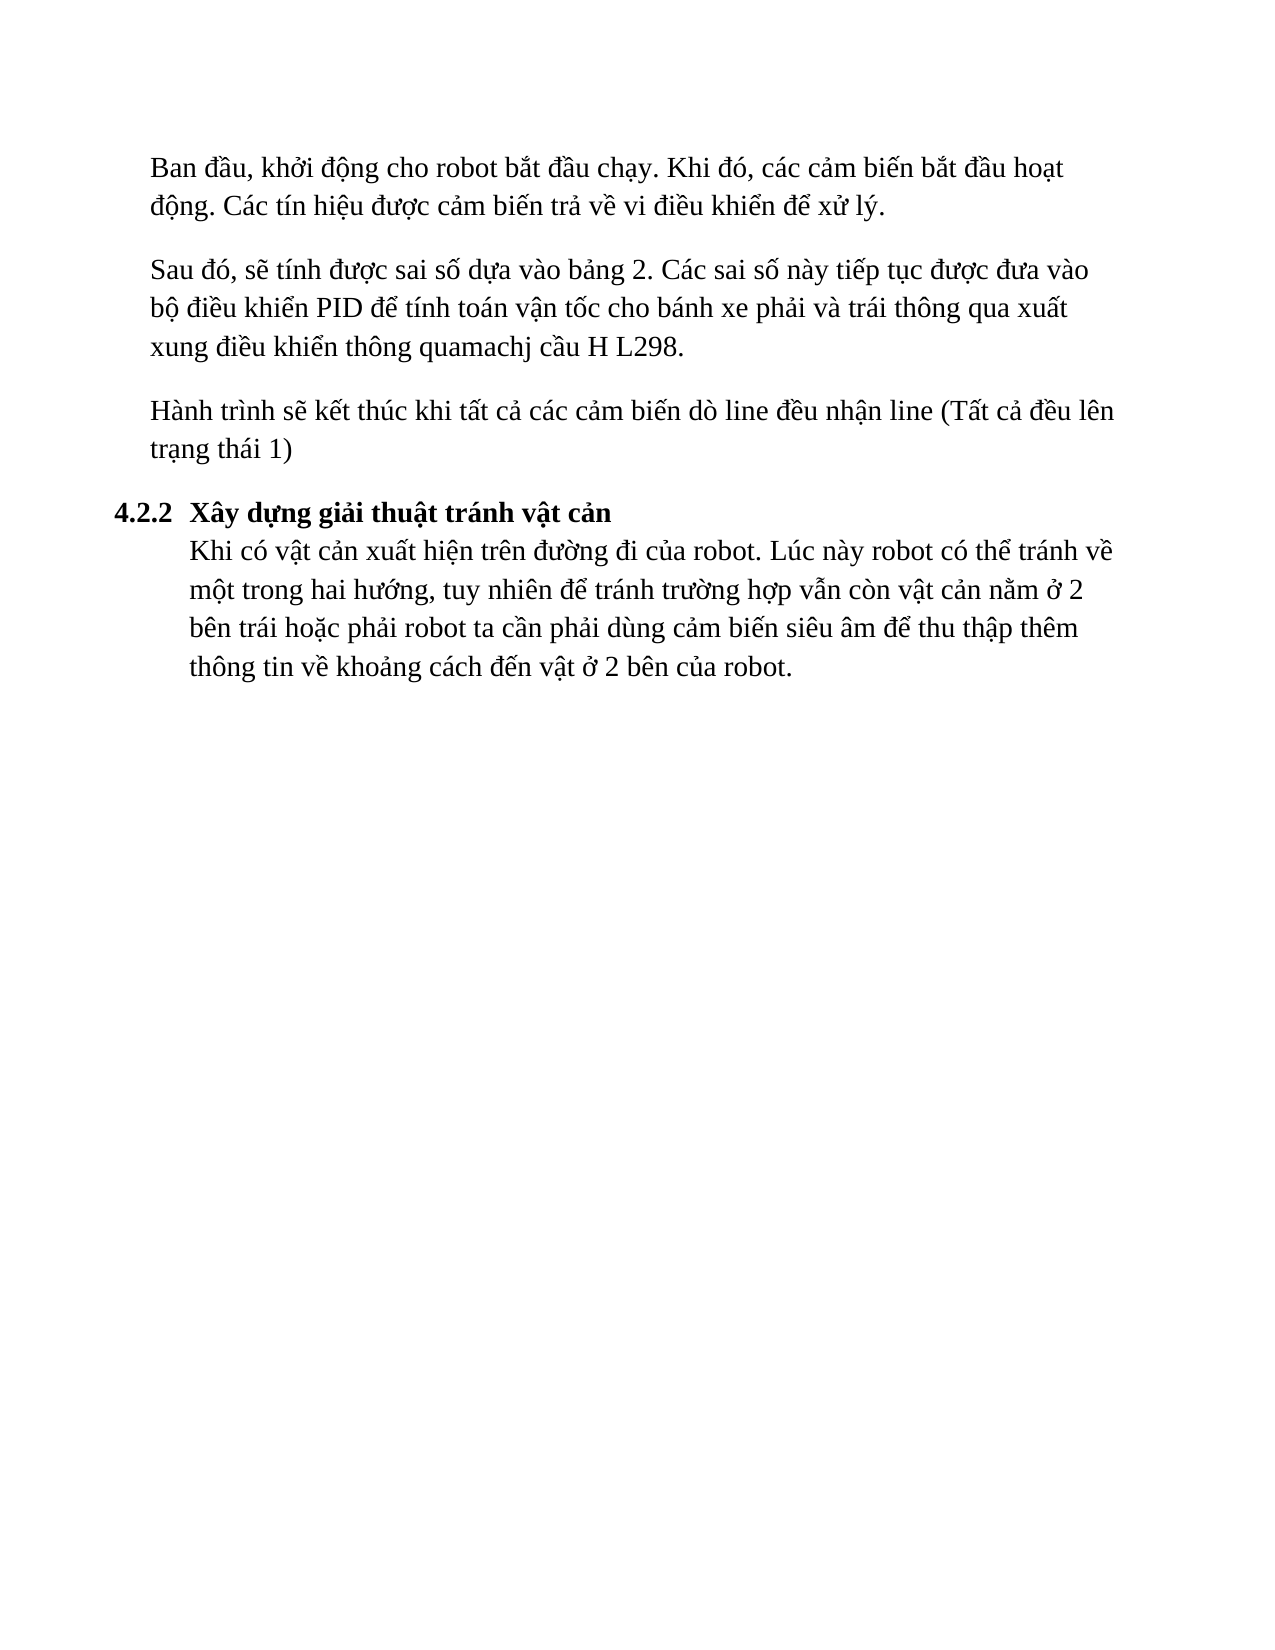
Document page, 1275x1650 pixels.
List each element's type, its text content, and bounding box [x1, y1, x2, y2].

text Ban đầu, khởi động cho robot bắt đầu chạy. Khi đó, các cảm biến bắt đầu hoạt động. Các tín hiệu được cảm biến trả về vi điều khiển để xử lý. [150, 150, 1125, 222]
text Sau đó, sẽ tính được sai số dựa vào bảng 2. Các sai số này tiếp tục được đưa vào bộ điều khiển PID để tính toán vận tốc cho bánh xe phải và trái thông qua xuất xung điều khiển thông quamachj cầu H L298. [150, 252, 1125, 363]
list Xây dựng giải thuật tránh vật cản [114, 495, 1125, 528]
text Hành trình sẽ kết thúc khi tất cả các cảm biến dò line đều nhận line (Tất cả đều lên trạng thái 1) [150, 393, 1125, 465]
list Khi có vật cản xuất hiện trên đường đi của robot. Lúc này robot có thể tránh về một trong hai hướng, tuy nhiên để tránh trường hợp vẫn còn vật cản nằm ở 2 bên trái hoặc phải robot ta cần phải dùng cảm biến siêu âm để thu thập thêm thông tin về khoảng cách đến vật ở 2 bên của robot. [189, 533, 1125, 682]
